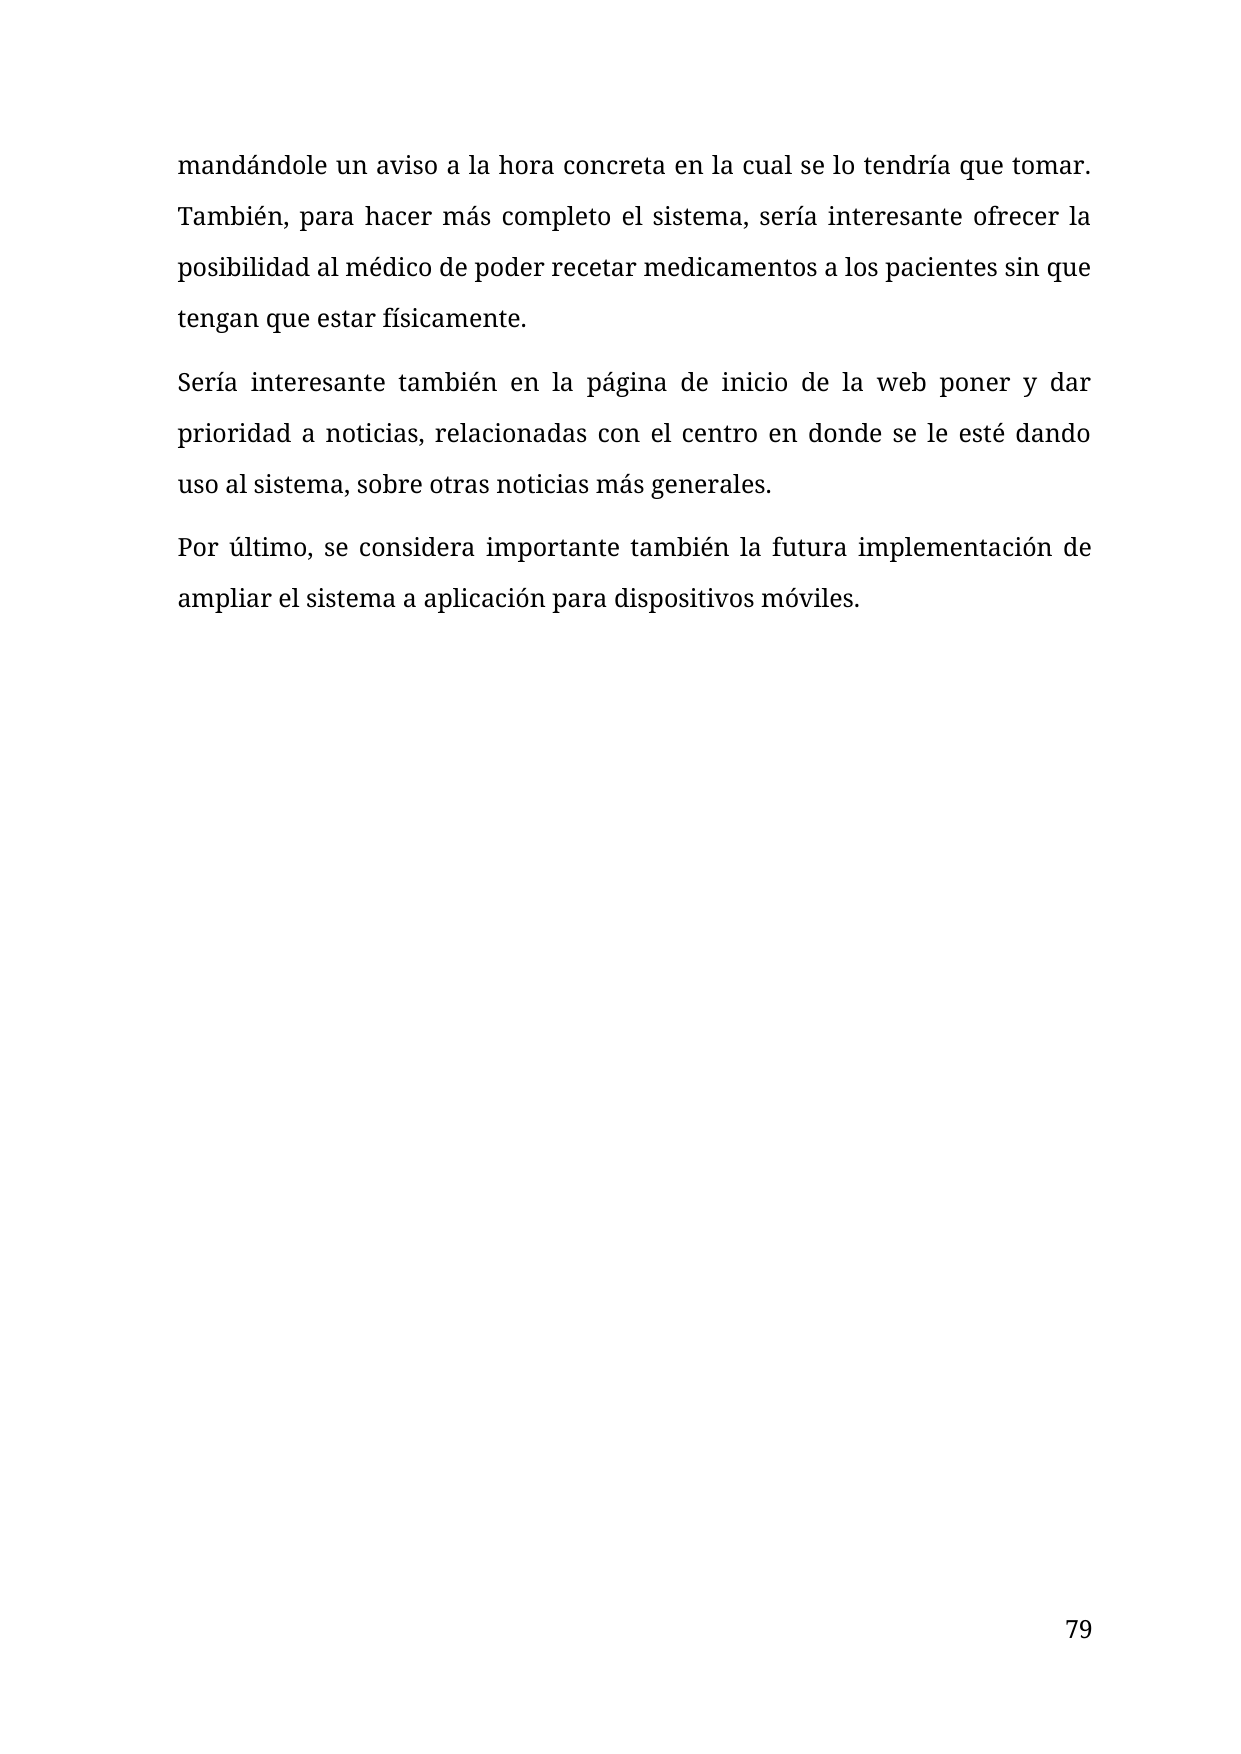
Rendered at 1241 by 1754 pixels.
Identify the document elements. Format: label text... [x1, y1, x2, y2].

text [177, 148, 1092, 335]
text Sería interesante también en la página de inicio de la web poner y dar prioridad a noticias, relacionadas con el centro en donde se le esté dando uso al sistema, sobre otras noticias más generales. [177, 364, 1092, 501]
text Por último, se considera importante también la futura implementación de ampliar el sistema a aplicación para dispositivos móviles. [177, 530, 1092, 615]
